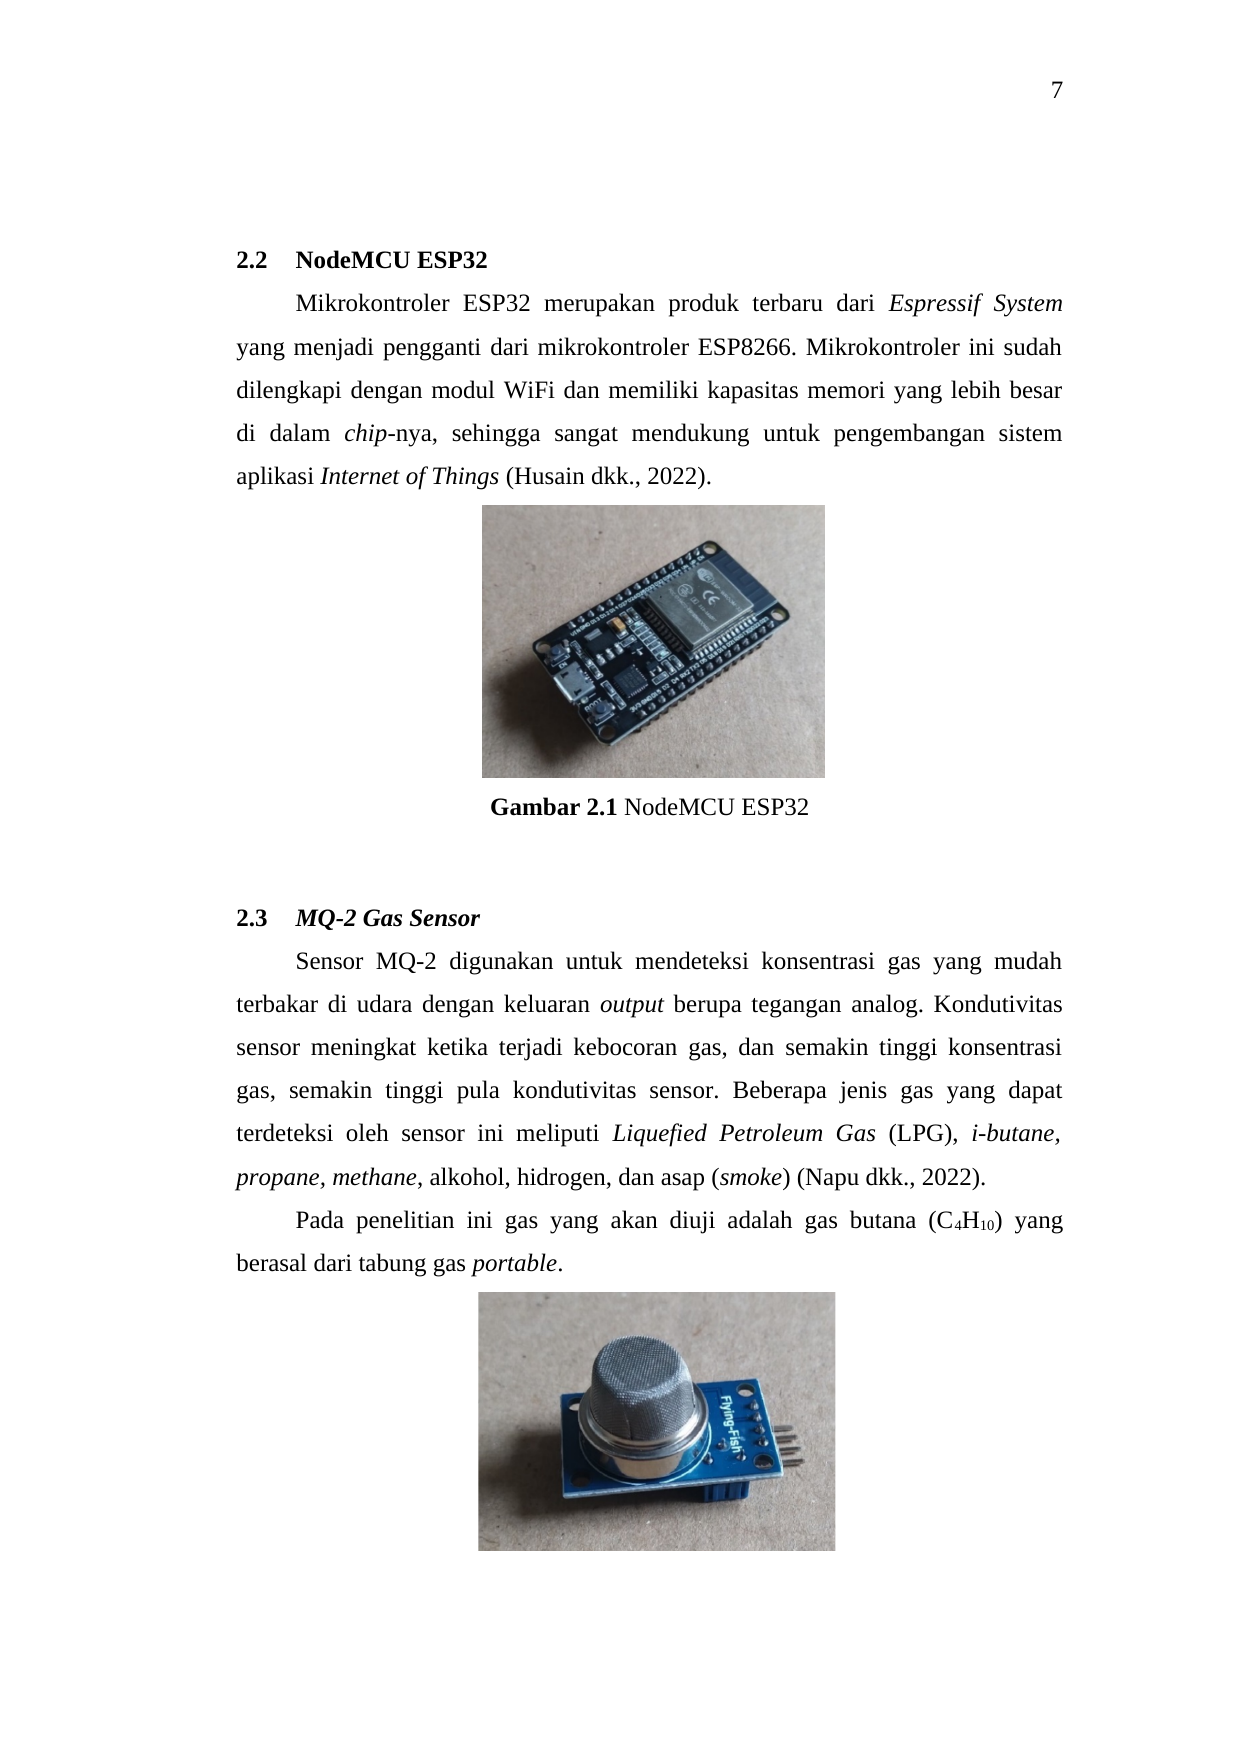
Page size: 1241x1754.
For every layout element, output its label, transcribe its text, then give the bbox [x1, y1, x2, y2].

text Mikrokontroler ESP32 merupakan produk terbaru dari Espressif System yang menjadi pengganti dari mikrokontroler ESP8266. Mikrokontroler ini sudah dilengkapi dengan modul WiFi dan memiliki kapasitas memori yang lebih besar di dalam chip-nya, sehingga sangat mendukung untuk pengembangan sistem aplikasi Internet of Things [236, 288, 1063, 490]
text NodeMCU ESP32 [236, 245, 1063, 274]
picture [482, 505, 825, 778]
text MQ-2 Gas Sensor [236, 903, 1063, 932]
text Gambar 2.1 NodeMCU ESP32 [236, 792, 1063, 820]
text Pada penelitian ini gas yang akan diuji adalah gas butana (C4H10) yang berasal dari tabung gas portable. [236, 1205, 1063, 1277]
text Sensor MQ-2 digunakan untuk mendeteksi konsentrasi gas yang mudah terbakar di udara dengan keluaran output berupa tegangan analog. Kondutivitas sensor meningkat ketika terjadi kebocoran gas, dan semakin tinggi konsentrasi gas, semakin tinggi pula kondutivitas sensor. Beberapa jenis gas yang dapat terdeteksi oleh sensor ini meliputi Liquefied Petroleum Gas (LPG), i-butane, propane, methane, alkohol, hidrogen, dan asap (smoke) [236, 946, 1063, 1190]
picture [478, 1292, 836, 1551]
